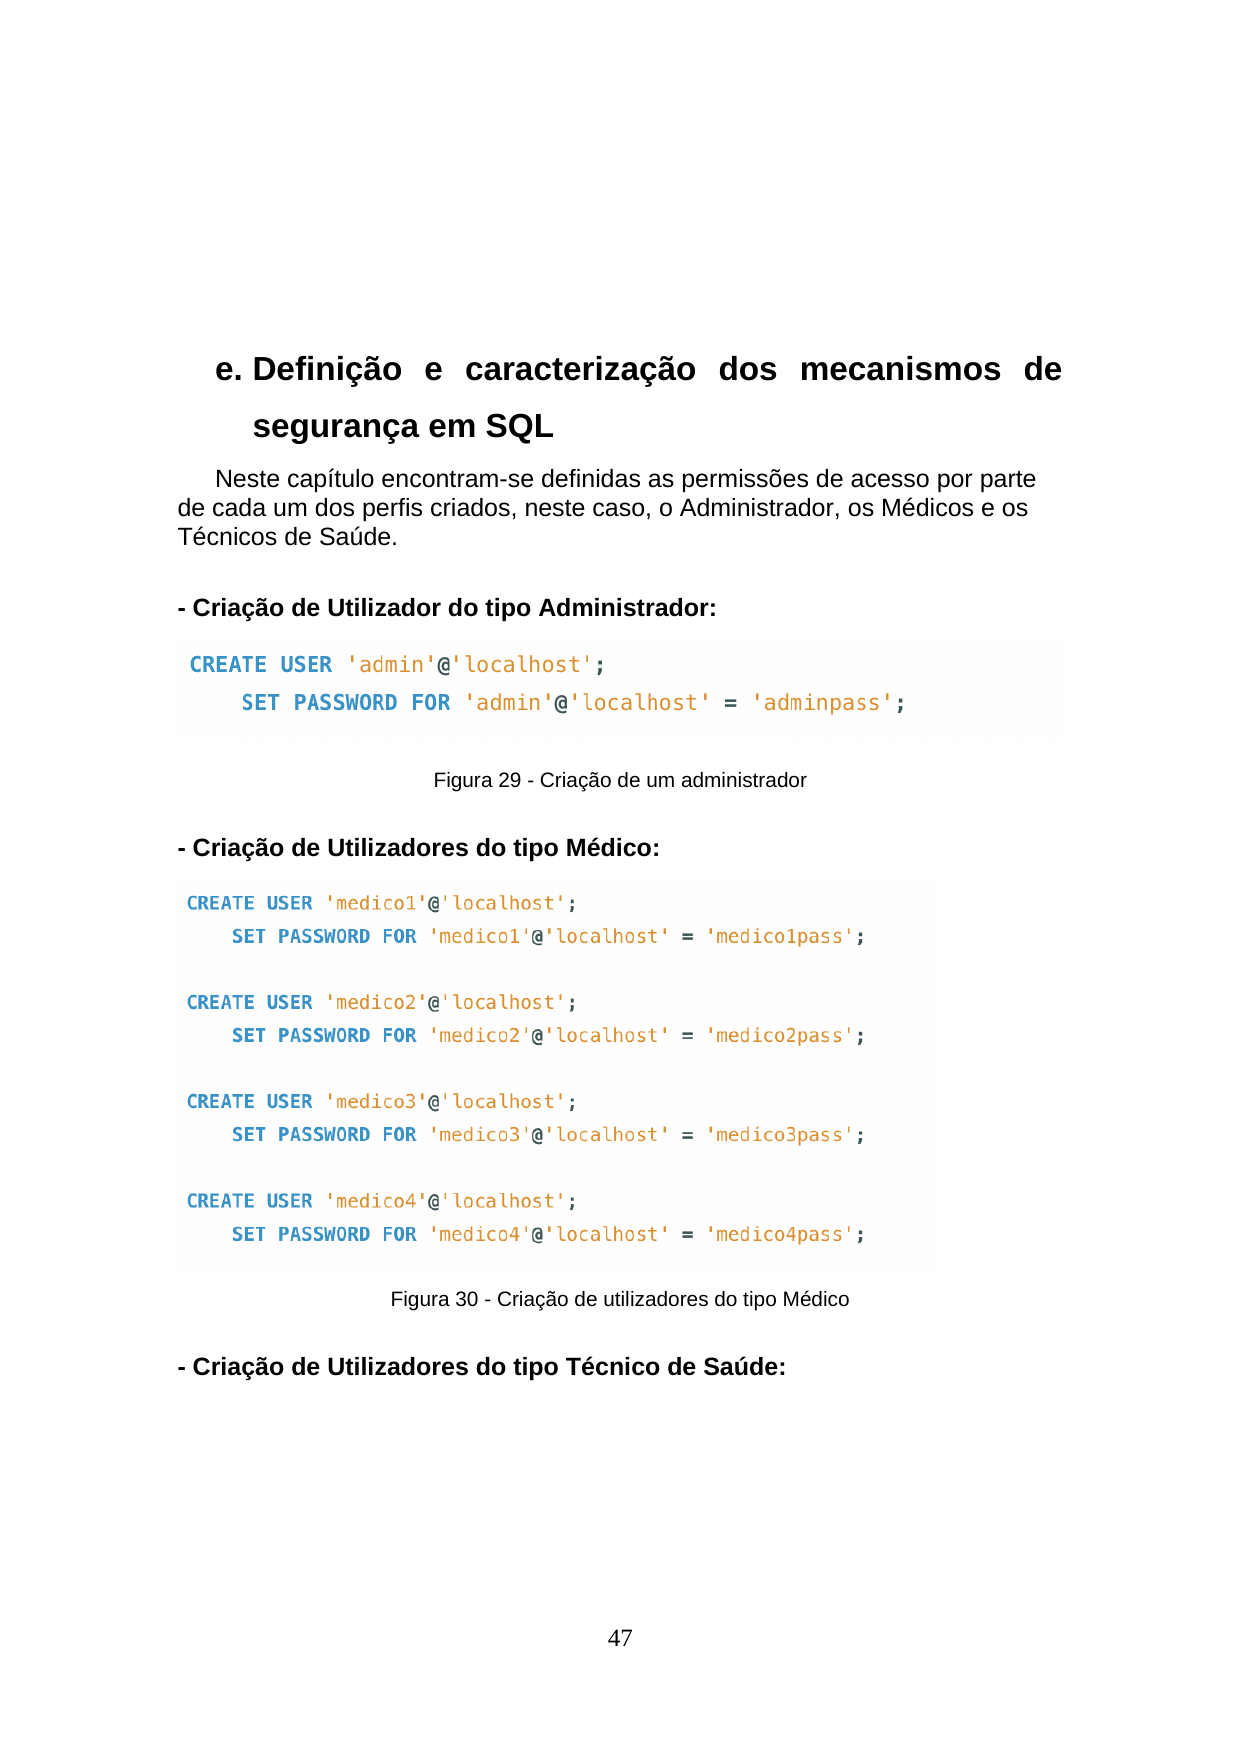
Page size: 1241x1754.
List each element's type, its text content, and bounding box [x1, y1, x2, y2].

list Definição e caracterização dos mecanismos de segurança em SQL [215, 349, 1063, 445]
picture [177, 876, 936, 1275]
text Figura 29 - Criação de um administrador [177, 768, 1063, 792]
text Figura 30 - Criação de utilizadores do tipo Médico [177, 1287, 1063, 1311]
text - Criação de Utilizadores do tipo Técnico de Saúde: [177, 1352, 1063, 1381]
text Neste capítulo encontram-se definidas as permissões de acesso por parte de cada um dos perfis criados, neste caso, o Administrador, os Médicos e os Técnicos de Saúde. [177, 464, 1063, 550]
picture [177, 636, 1063, 741]
text - Criação de Utilizador do tipo Administrador: [177, 593, 1063, 622]
text - Criação de Utilizadores do tipo Médico: [177, 833, 1063, 862]
